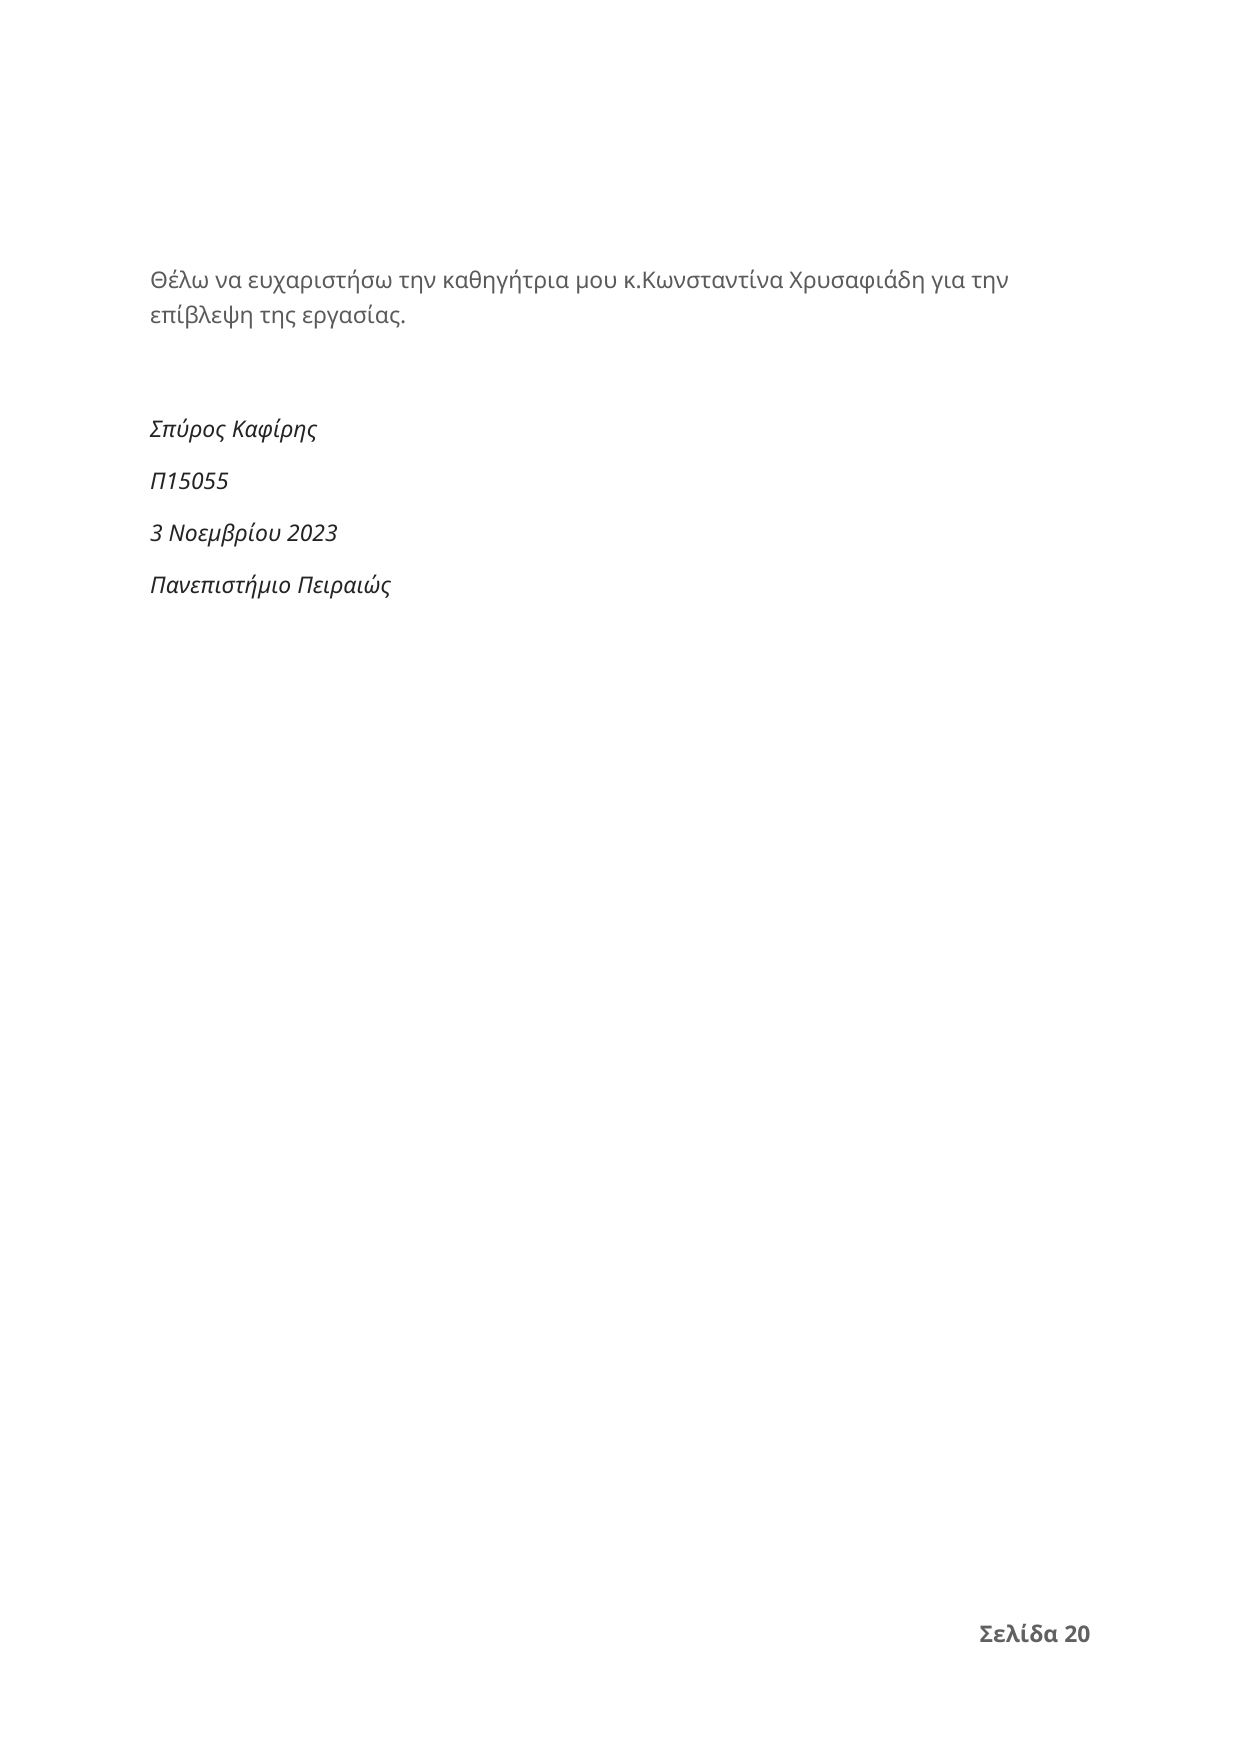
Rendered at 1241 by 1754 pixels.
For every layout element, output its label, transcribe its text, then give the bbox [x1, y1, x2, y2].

text Θέλω να ευχαριστήσω την καθηγήτρια μου κ.Κωνσταντίνα Χρυσαφιάδη για την επίβλεψη της εργασίας. [150, 263, 1090, 331]
text 3 Νοεμβρίου 2023 [150, 517, 1090, 548]
text Π15055 [150, 465, 1090, 496]
text Σπύρος Καφίρης [150, 413, 1090, 444]
text Πανεπιστήμιο Πειραιώς [150, 569, 1090, 601]
